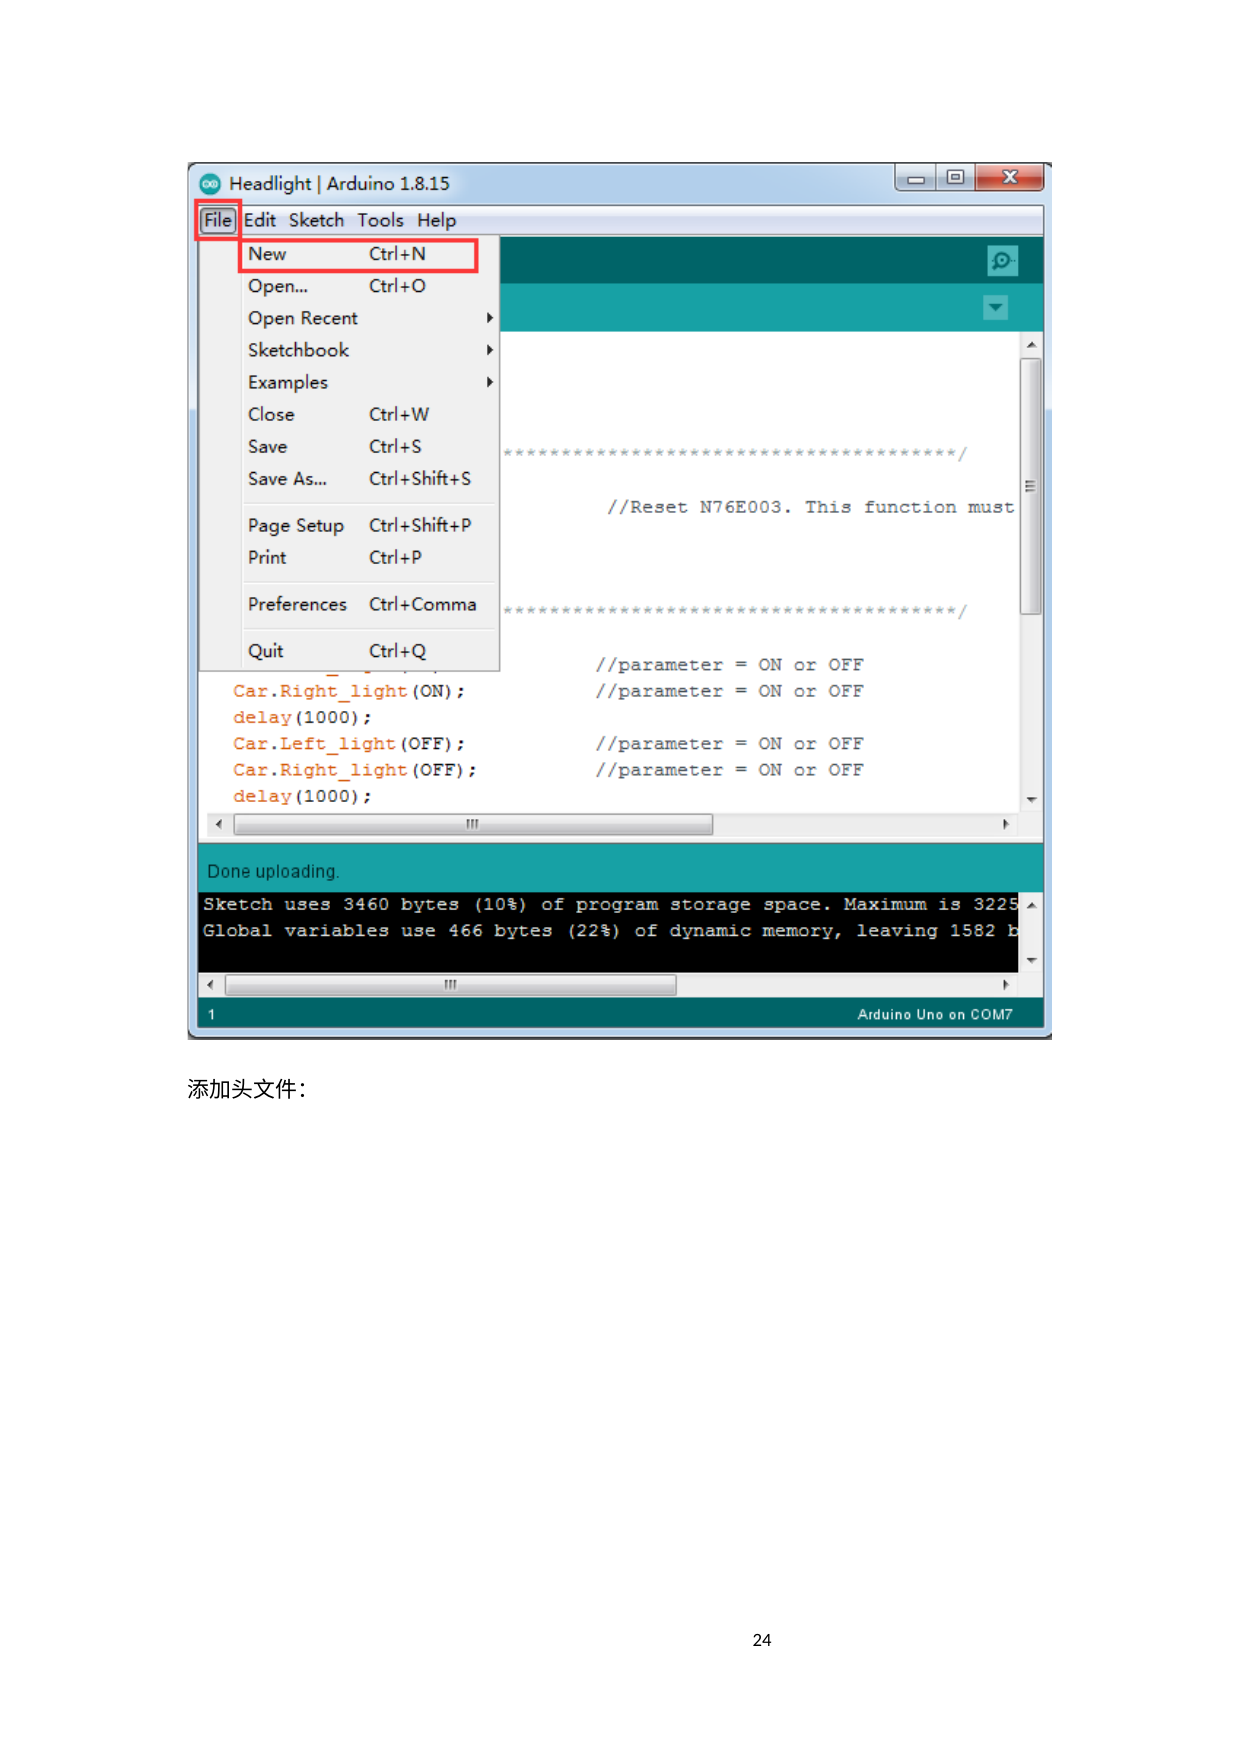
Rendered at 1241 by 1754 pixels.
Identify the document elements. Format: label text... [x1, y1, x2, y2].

picture [187, 162, 1052, 1040]
text 添加头文件： [187, 1072, 1053, 1104]
